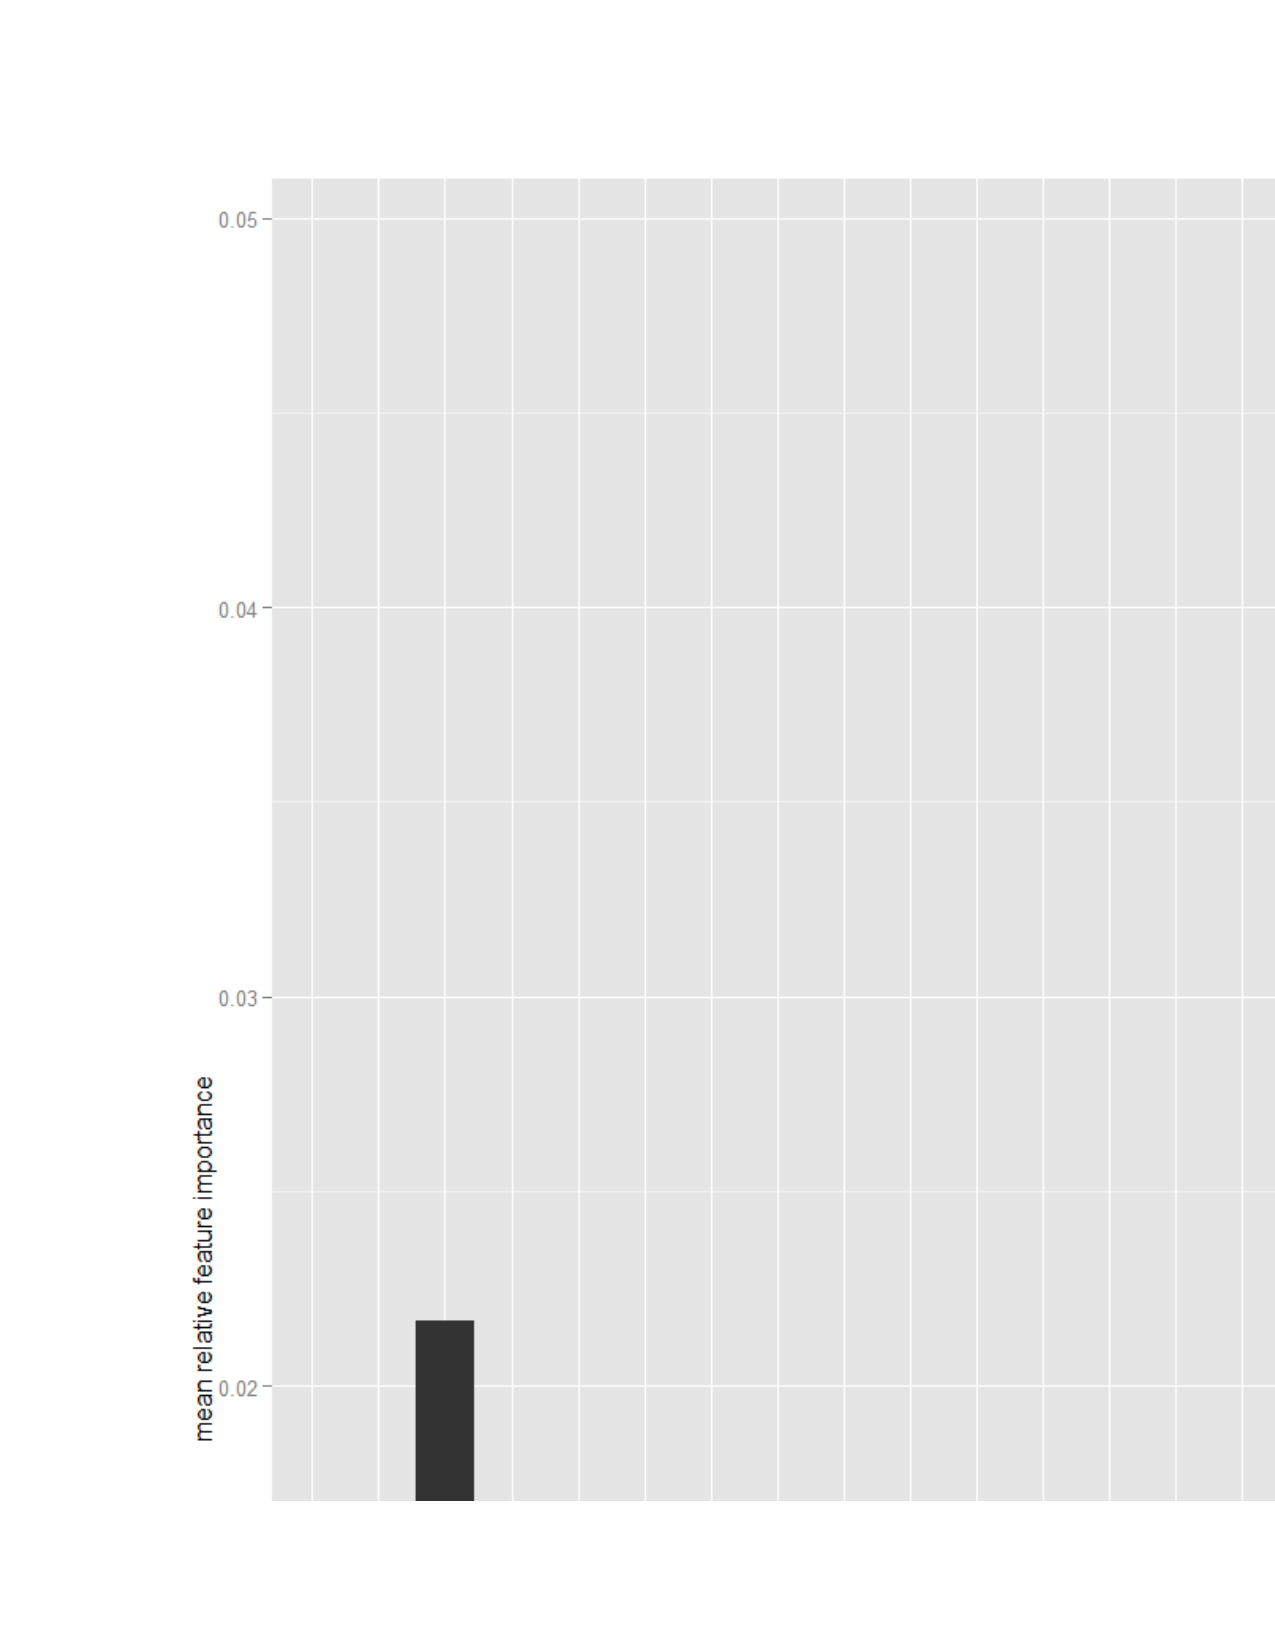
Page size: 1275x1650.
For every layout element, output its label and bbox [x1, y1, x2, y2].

picture [168, 150, 1275, 1501]
